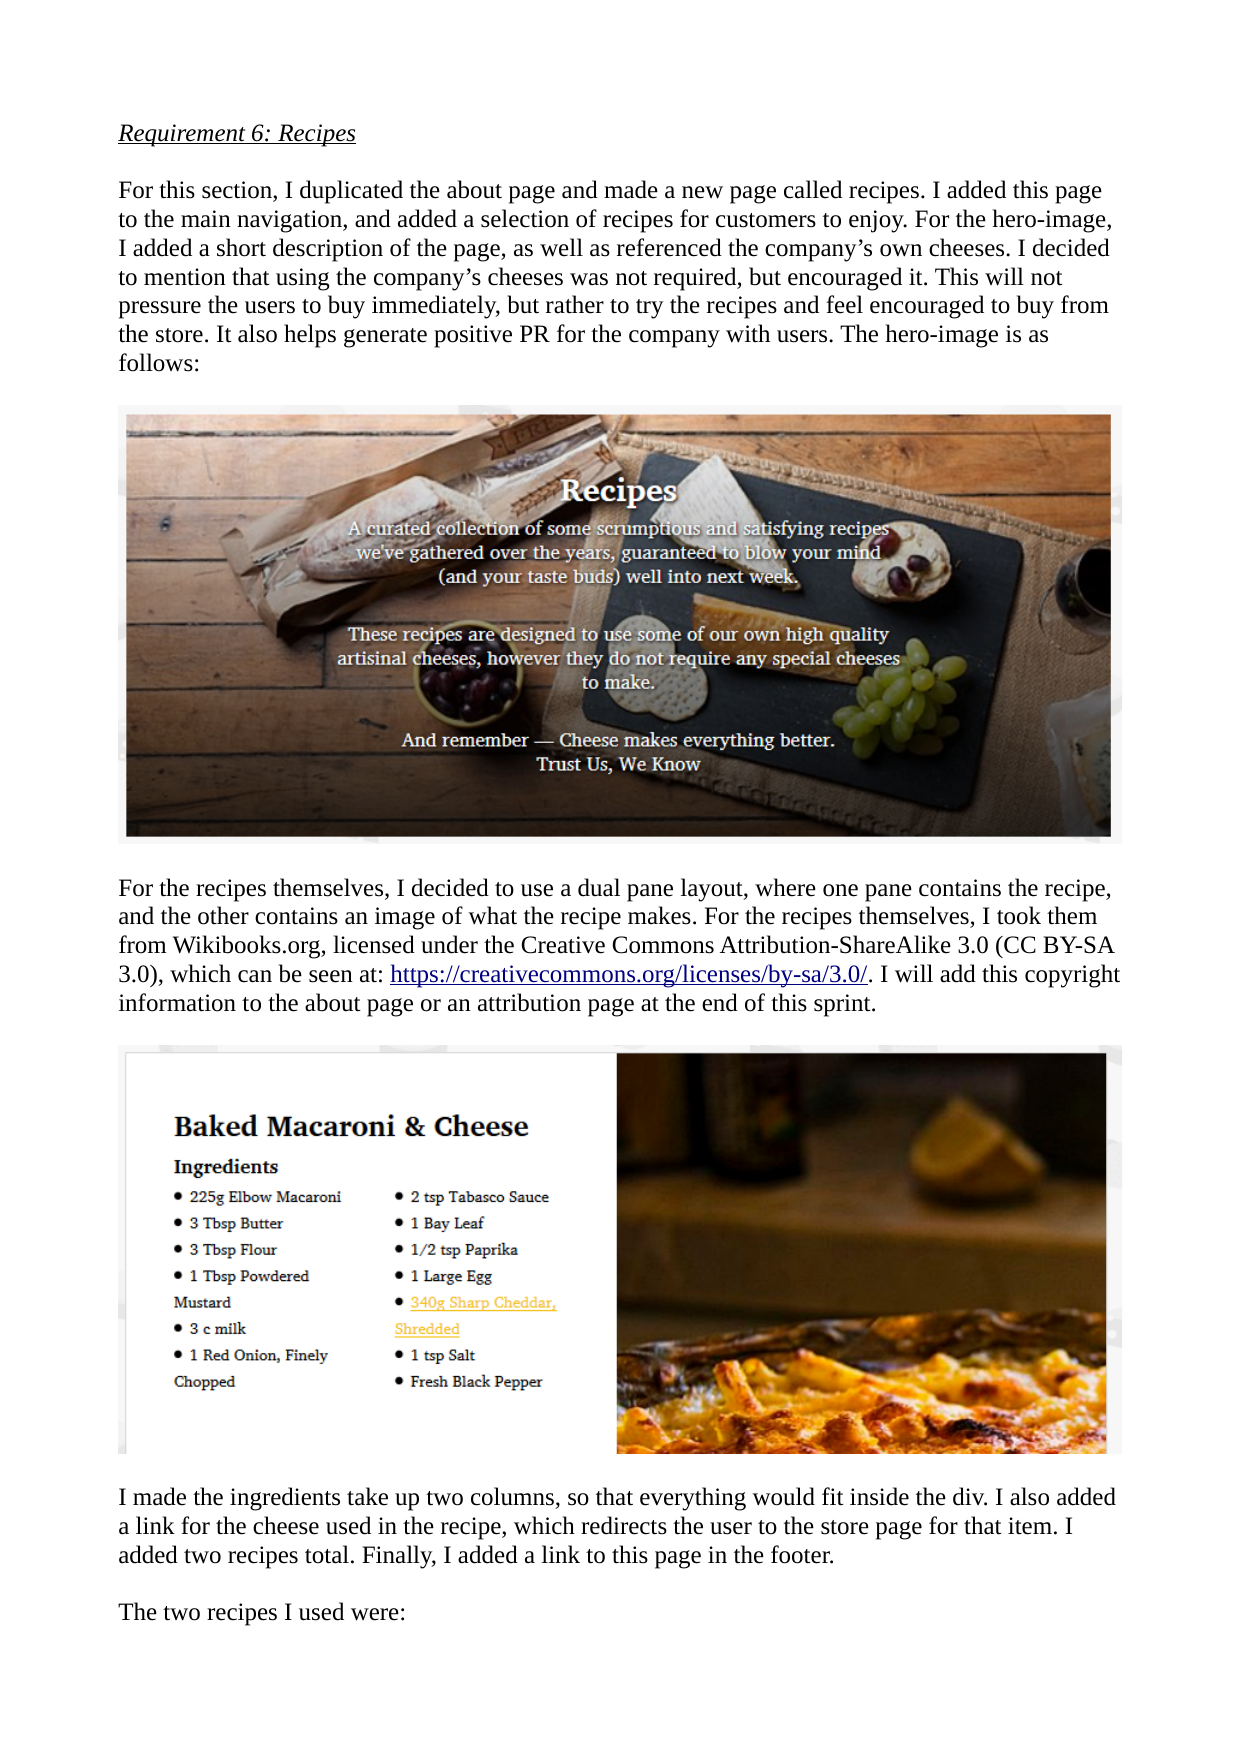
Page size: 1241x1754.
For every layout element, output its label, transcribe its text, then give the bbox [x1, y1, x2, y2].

text The two recipes I used were: [118, 1597, 1122, 1626]
picture [118, 405, 1123, 844]
text Requirement 6: Recipes [118, 118, 1122, 147]
text I made the ingredients take up two columns, so that everything would fit inside the div. I also added a link for the cheese used in the recipe, which redirects the user to the store page for that item. I added two recipes total. Finally, I added a link to this page in the footer. [118, 1482, 1122, 1569]
text For this section, I duplicated the about page and made a new page called recipes. I added this page to the main navigation, and added a selection of recipes for customers to enjoy. For the hero-image, I added a short description of the page, as well as referenced the company’s own cheeses. I decided to mention that using the company’s cheeses was not required, but encouraged it. This will not pressure the users to buy immediately, but rather to try the recipes and feel encouraged to buy from the store. It also helps generate positive PR for the company with users. The hero-image is as follows: [118, 176, 1122, 377]
text For the recipes themselves, I decided to use a dual pane layout, where one pane contains the recipe, and the other contains an image of what the recipe makes. For the recipes themselves, I took them from Wikibooks.org, licensed under the Creative Commons Attribution-ShareAlike 3.0 (CC BY-SA 3.0), which can be seen at: https://creativecommons.org/licenses/by-sa/3.0/. I will add this copyright information to the about page or an attribution page at the end of this sprint. [118, 873, 1122, 1016]
picture [118, 1045, 1123, 1454]
